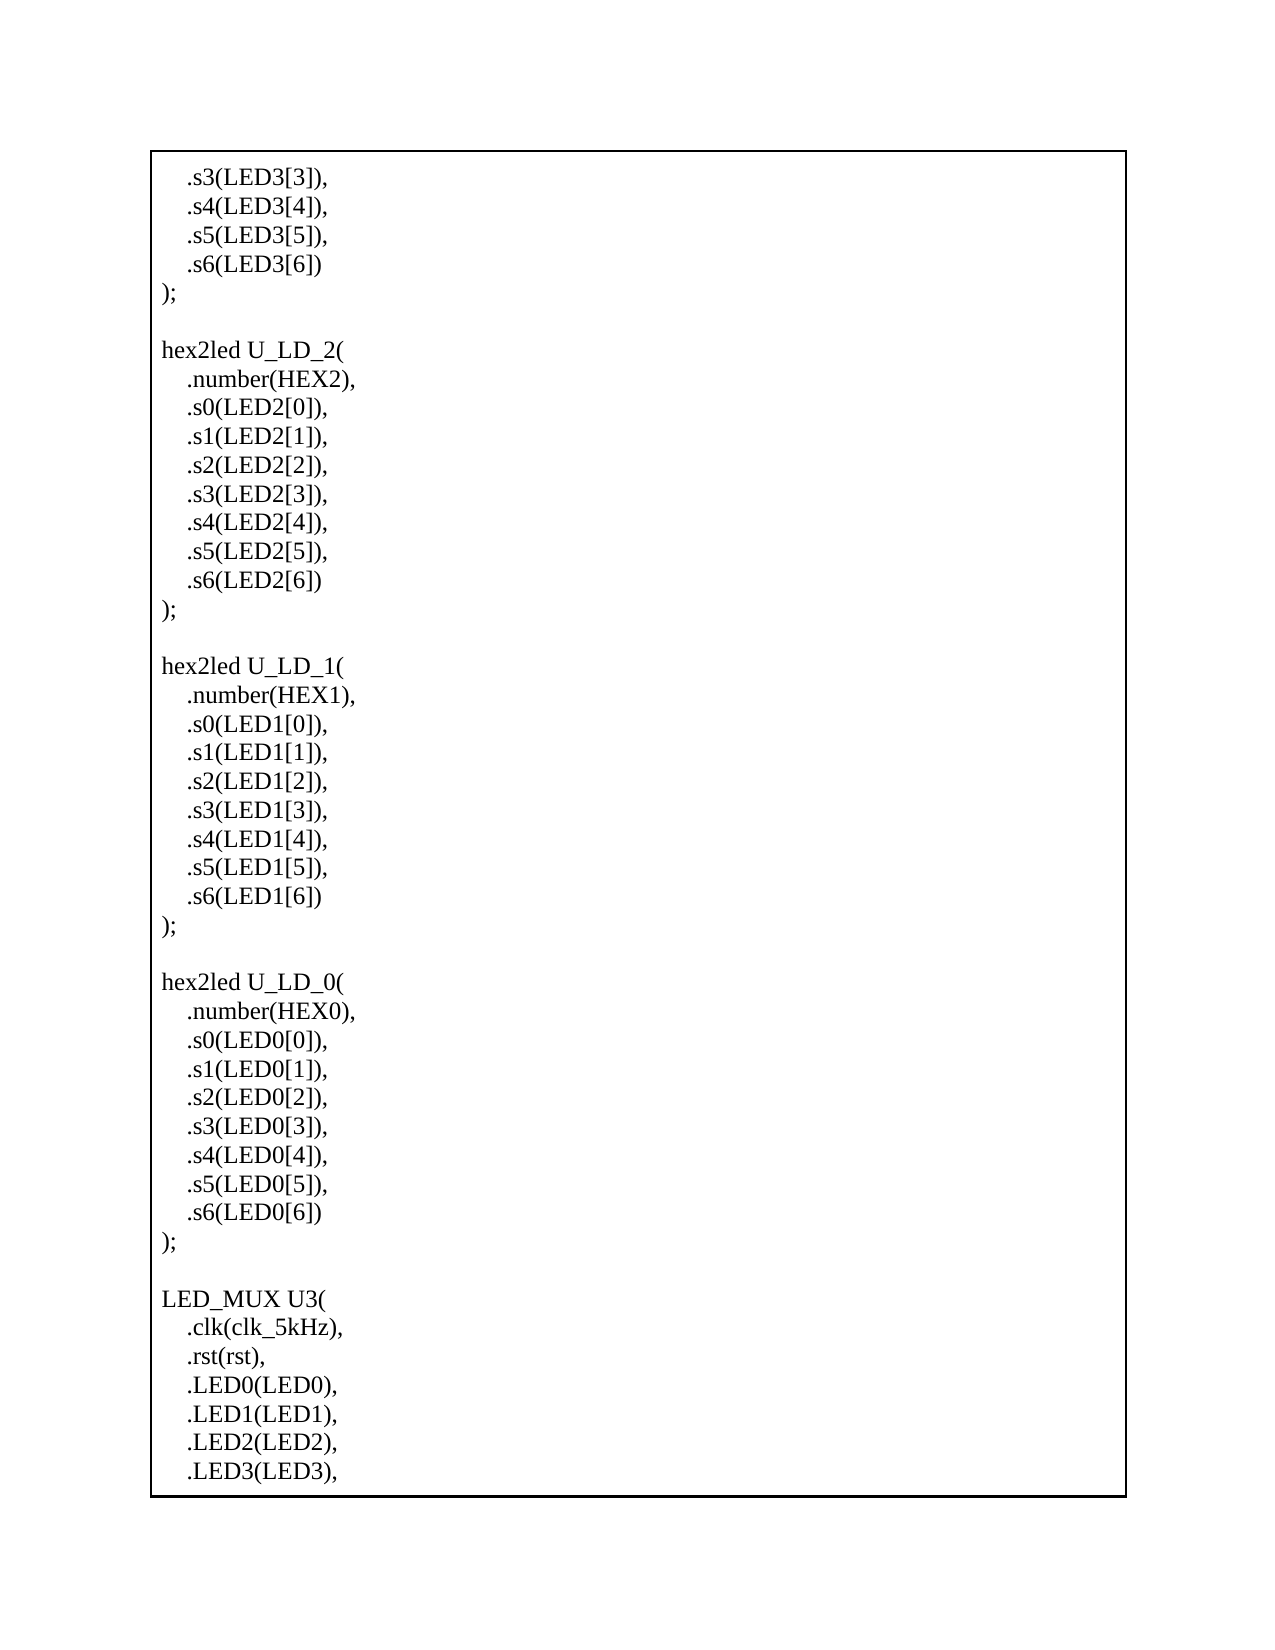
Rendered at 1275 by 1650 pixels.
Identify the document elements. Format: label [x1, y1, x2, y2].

table_cell [152, 152, 1125, 1495]
